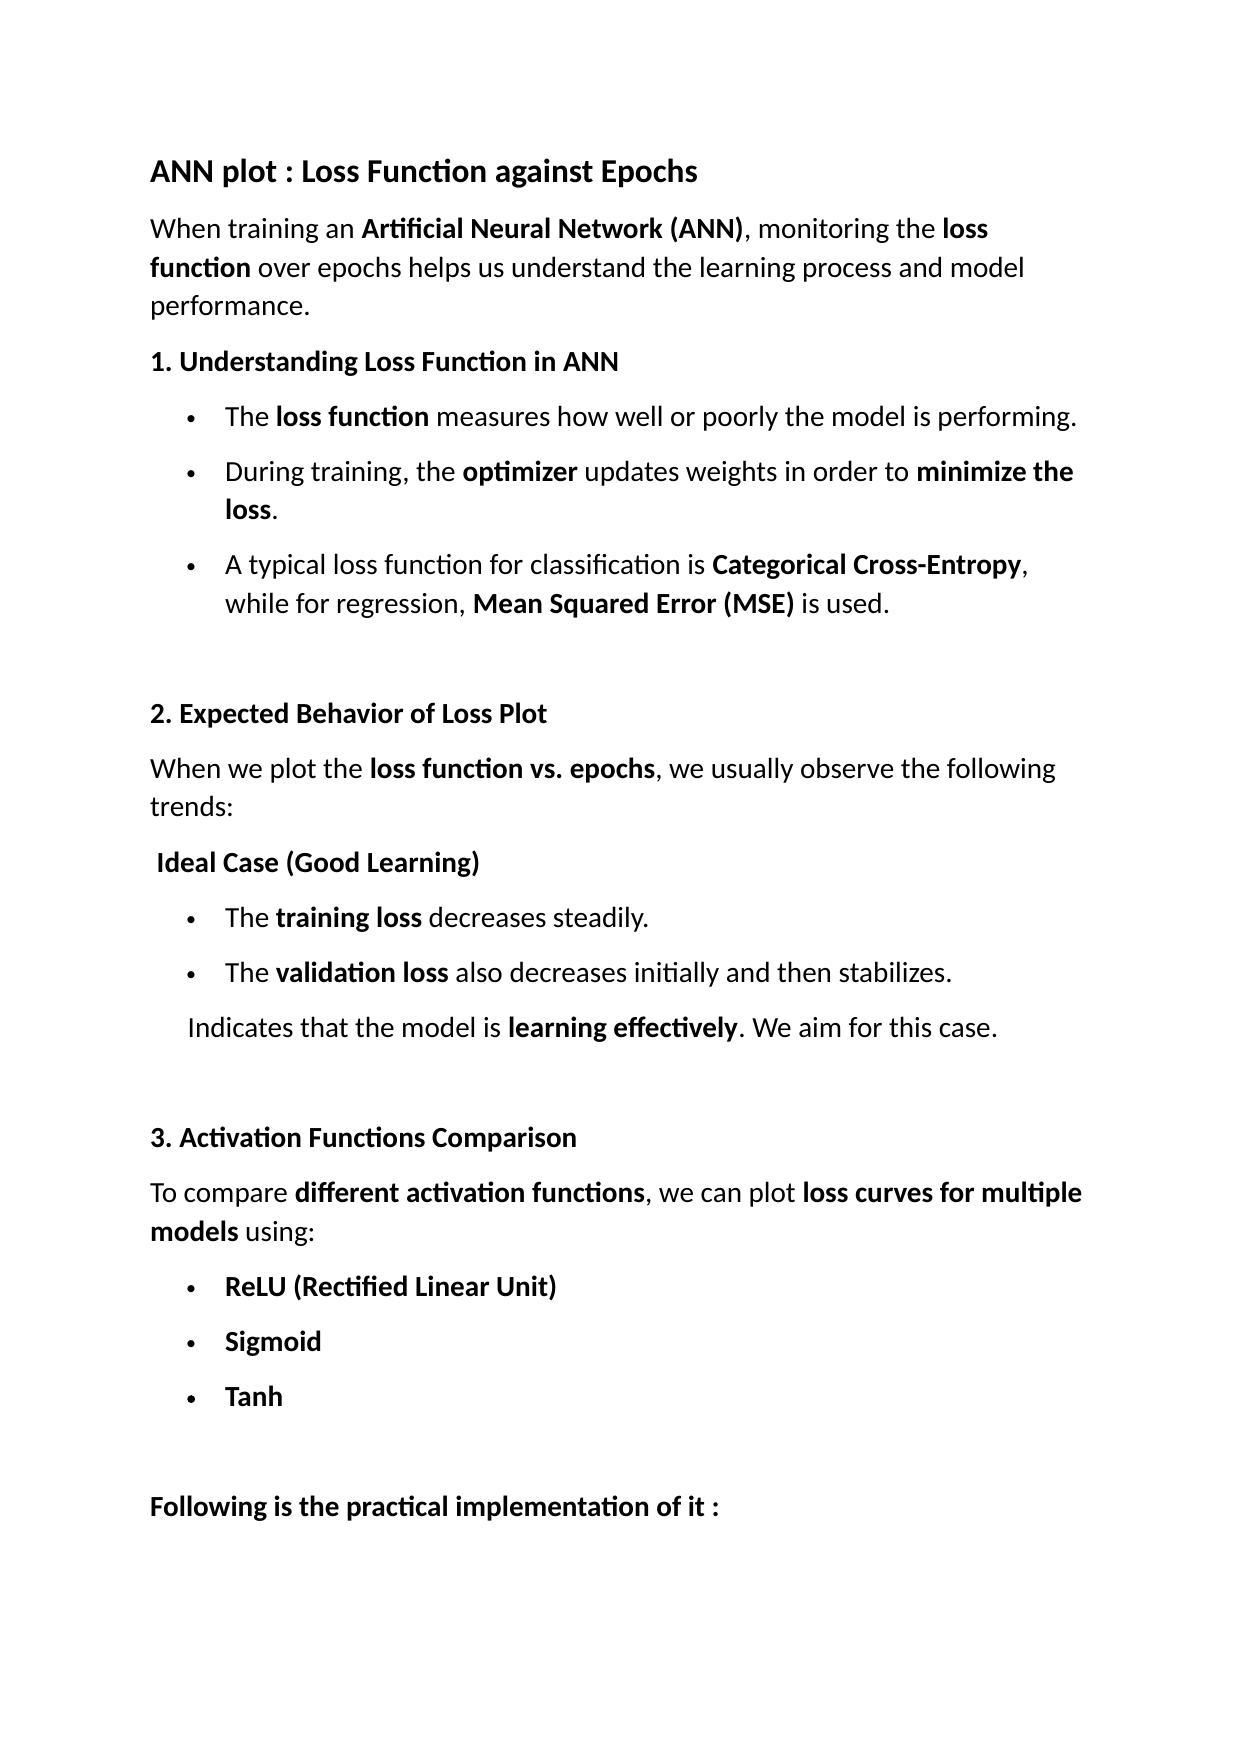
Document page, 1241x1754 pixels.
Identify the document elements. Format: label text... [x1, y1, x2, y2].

list A typical loss function for classification is Categorical Cross-Entropy, while for regression, Mean Squared Error (MSE) is used. [187, 546, 1090, 620]
list The validation loss also decreases initially and then stabilizes. [187, 954, 1090, 989]
list Sigmoid [187, 1323, 1090, 1358]
text ANN plot : Loss Function against Epochs [150, 150, 1090, 191]
text 1. Understanding Loss Function in ANN [150, 343, 1090, 378]
text When training an Artificial Neural Network (ANN), monitoring the loss function over epochs helps us understand the learning process and model performance. [150, 211, 1090, 323]
text Indicates that the model is learning effectively. We aim for this case. [187, 1009, 1090, 1044]
text 2. Expected Behavior of Loss Plot [150, 695, 1090, 731]
text 3. Activation Functions Comparison [150, 1119, 1090, 1155]
list Tanh [187, 1378, 1090, 1414]
text To compare different activation functions, we can plot loss curves for multiple models using: [150, 1174, 1090, 1248]
text When we plot the loss function vs. epochs, we usually observe the following trends: [150, 750, 1090, 824]
list The training loss decreases steadily. [187, 899, 1090, 934]
text Following is the practical implementation of it : [150, 1488, 1090, 1524]
text Ideal Case (Good Learning) [150, 844, 1090, 879]
list During training, the optimizer updates weights in order to minimize the loss. [187, 453, 1090, 527]
list ReLU (Rectified Linear Unit) [187, 1268, 1090, 1303]
list The loss function measures how well or poorly the model is performing. [187, 398, 1090, 433]
